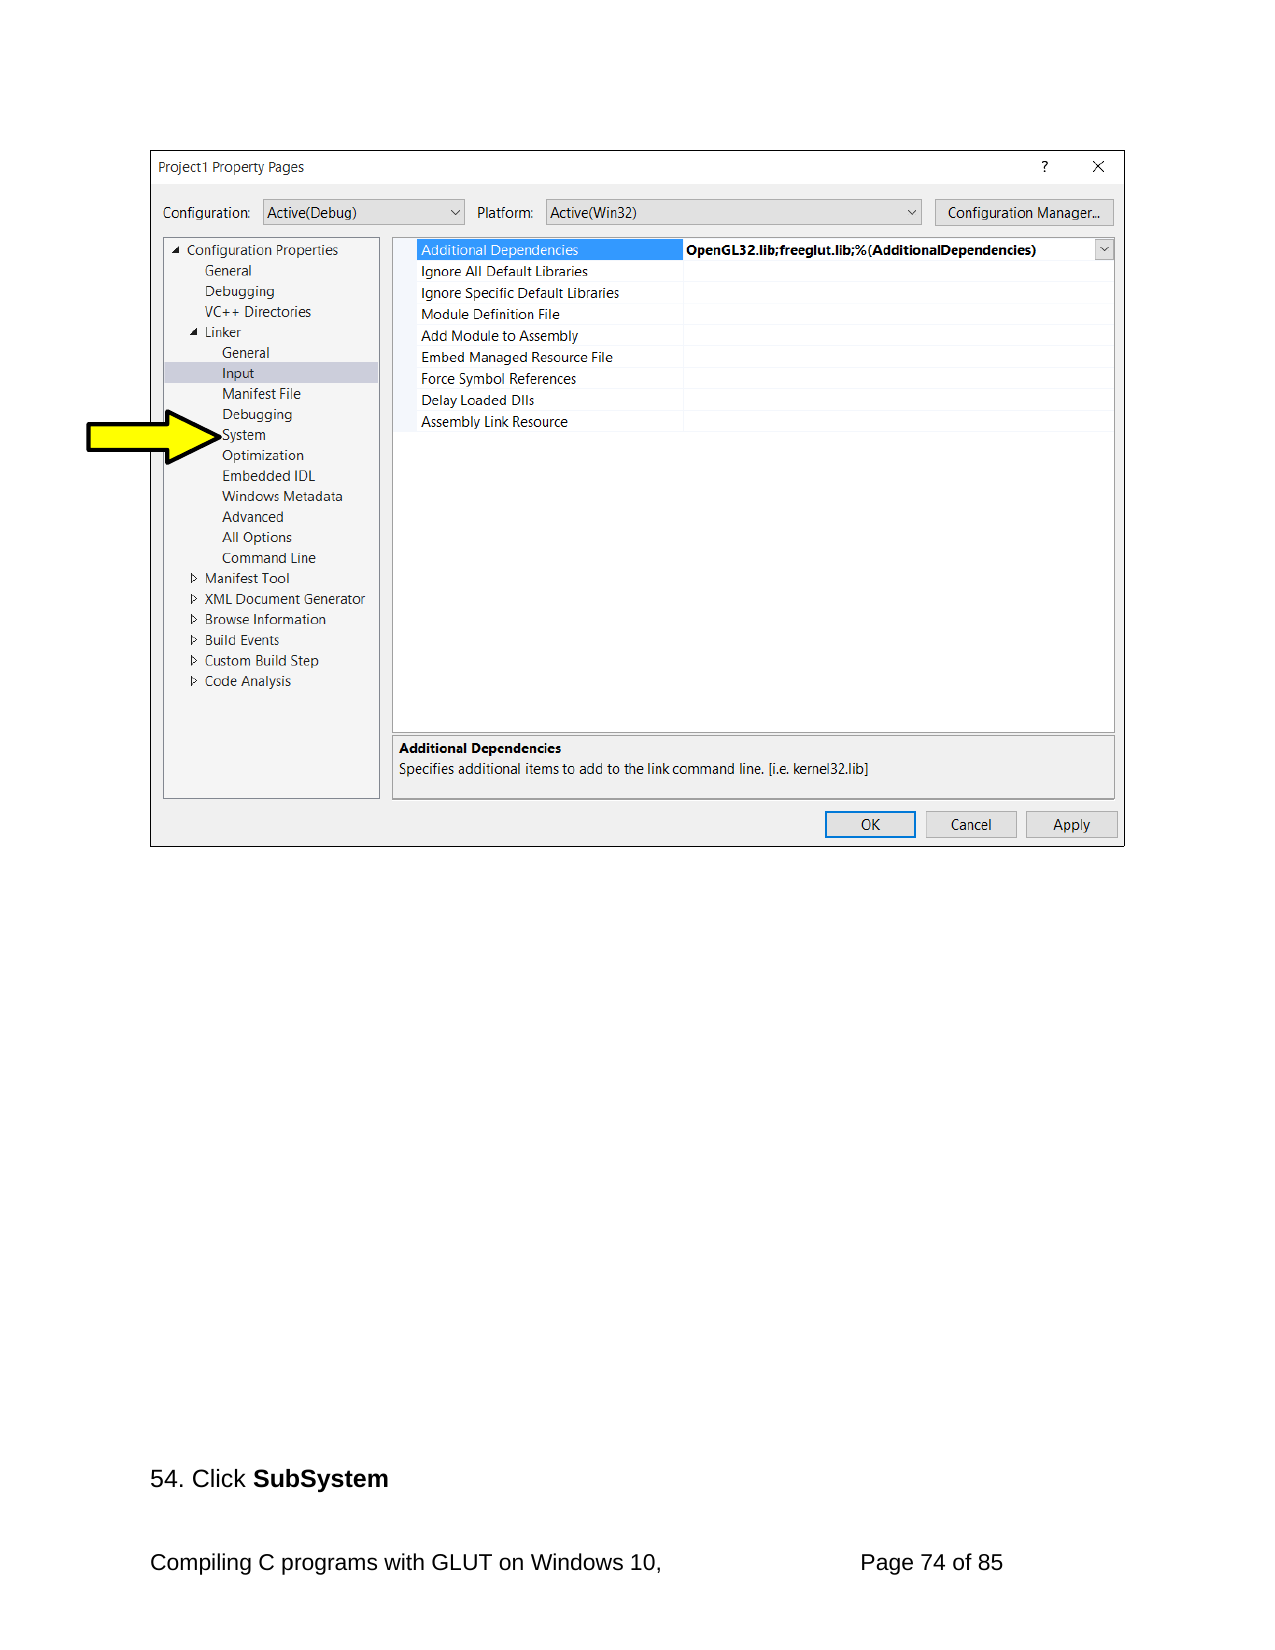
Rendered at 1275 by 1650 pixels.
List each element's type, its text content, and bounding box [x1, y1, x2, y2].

picture [151, 151, 1124, 846]
text 54. Click SubSystem [150, 1464, 1125, 1493]
